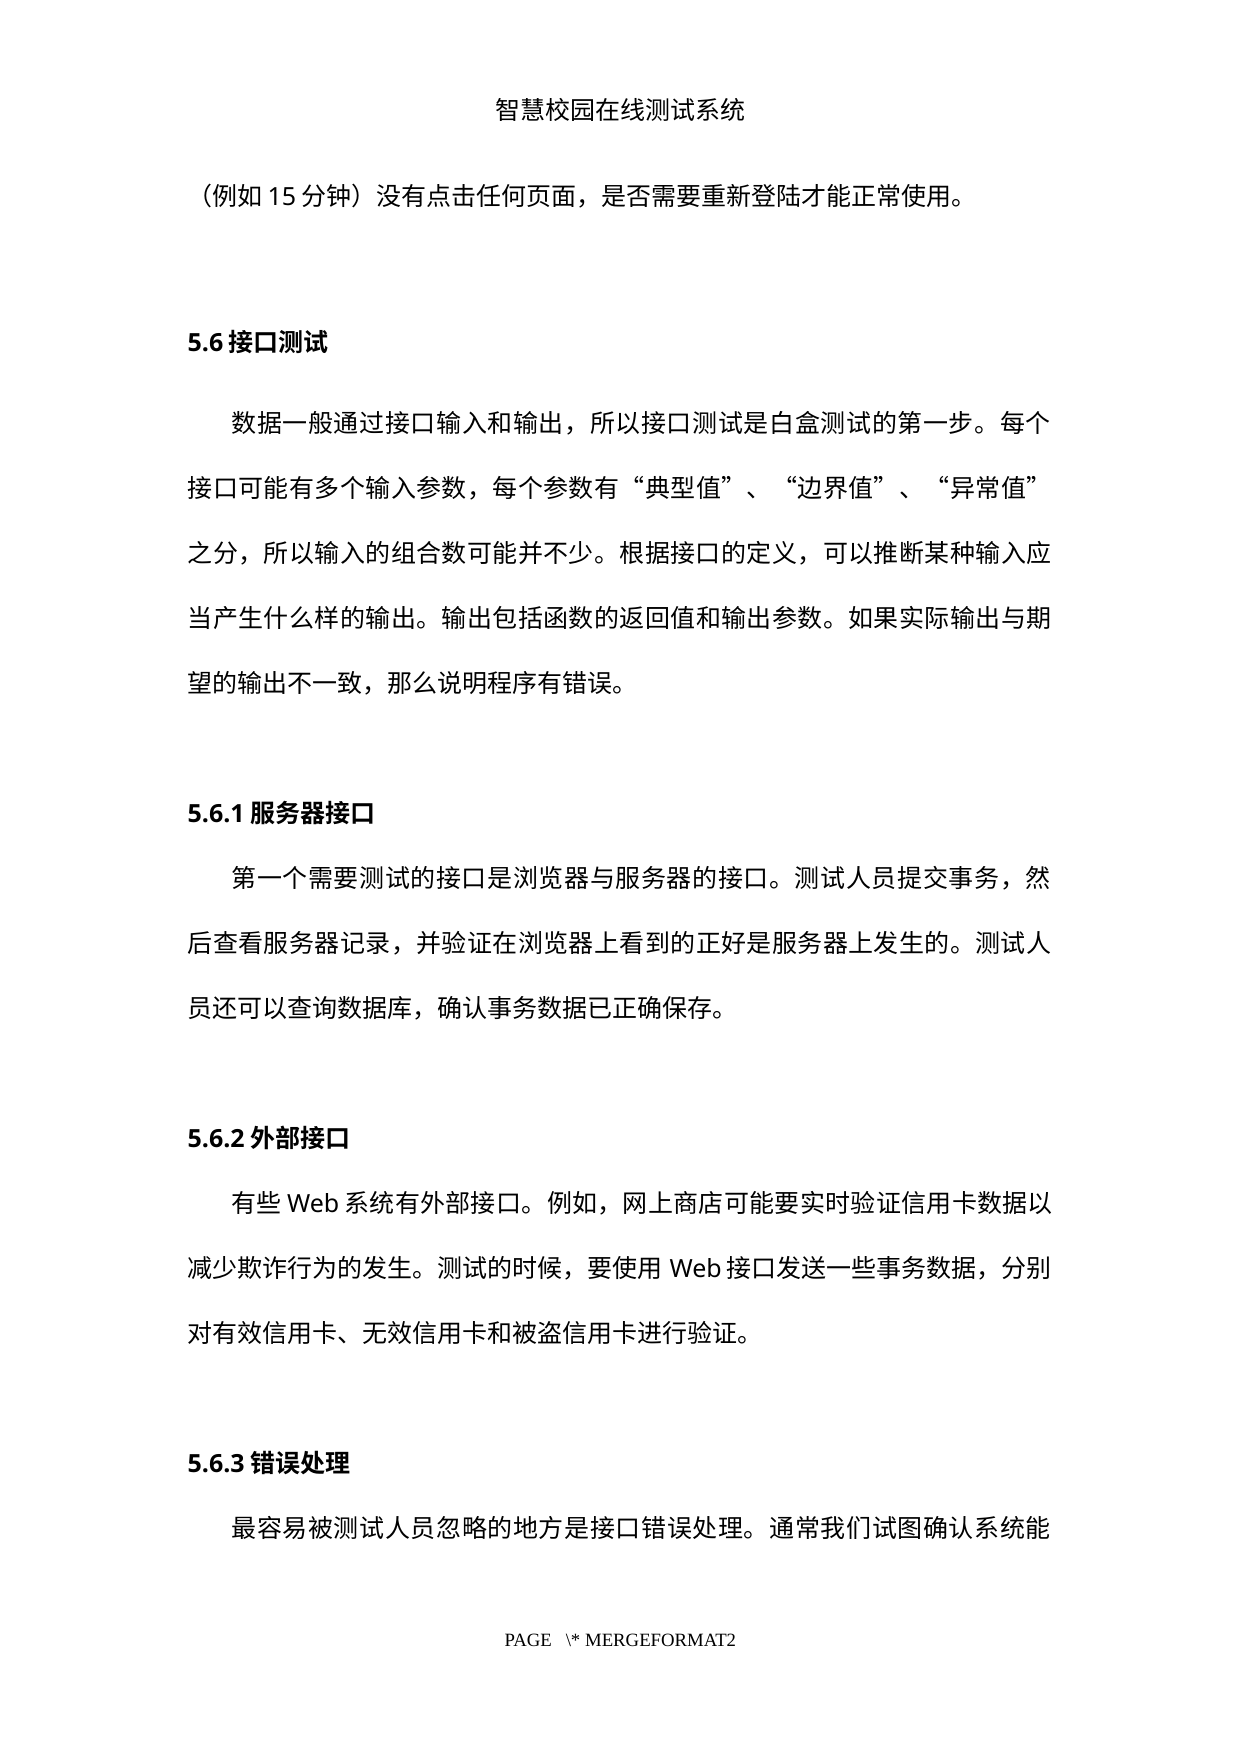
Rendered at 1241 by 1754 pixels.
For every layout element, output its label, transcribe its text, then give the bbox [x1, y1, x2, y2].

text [187, 1364, 1053, 1559]
subtitle 5.6接口测试 [187, 308, 1053, 373]
text 5.6.2外部接口 有些Web系统有外部接口。例如，网上商店可能要实时验证信用卡数据以减少欺诈行为的发生。测试的时候，要使用Web接口发送一些事务数据，分别对有效信用卡、无效信用卡和被盗信用卡进行验证。 [187, 1039, 1053, 1364]
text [187, 162, 1053, 227]
text 5.6.1服务器接口 第一个需要测试的接口是浏览器与服务器的接口。测试人员提交事务，然后查看服务器记录，并验证在浏览器上看到的正好是服务器上发生的。测试人员还可以查询数据库，确认事务数据已正确保存。 [187, 714, 1053, 1039]
text 数据一般通过接口输入和输出，所以接口测试是白盒测试的第一步。每个接口可能有多个输入参数，每个参数有“典型值”、“边界值”、“异常值”之分，所以输入的组合数可能并不少。根据接口的定义，可以推断某种输入应当产生什么样的输出。输出包括函数的返回值和输出参数。如果实际输出与期望的输出不一致，那么说明程序有错误。 [187, 389, 1053, 714]
